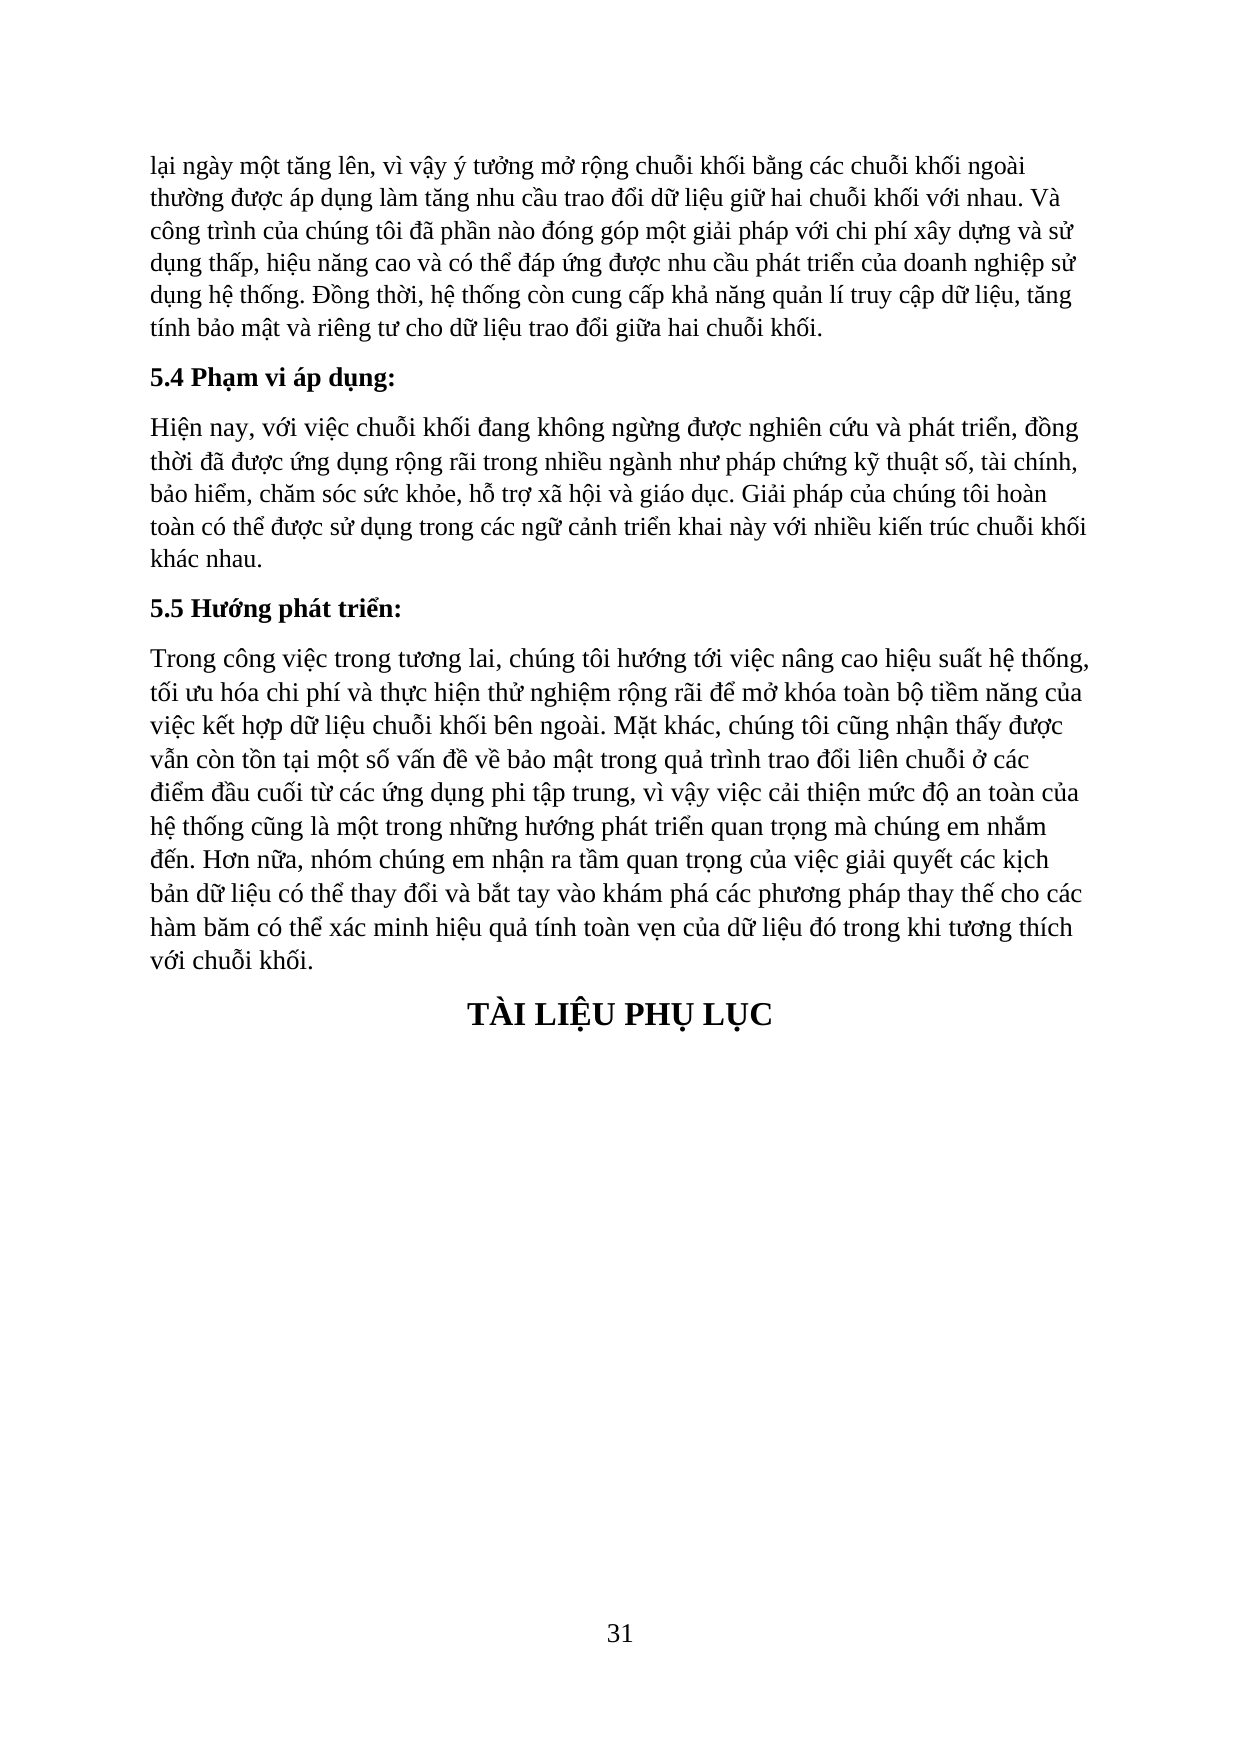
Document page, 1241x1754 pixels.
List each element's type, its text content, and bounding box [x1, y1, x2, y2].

text Hiện nay, với việc chuỗi khối đang không ngừng được nghiên cứu và phát triển, đồng thời đã được ứng dụng rộng rãi trong nhiều ngành như pháp chứng kỹ thuật số, tài chính, bảo hiểm, chăm sóc sức khỏe, hỗ trợ xã hội và giáo dục. Giải pháp của chúng tôi hoàn toàn có thể được sử dụng trong các ngữ cảnh triển khai này với nhiều kiến trúc chuỗi khối khác nhau. [150, 411, 1090, 573]
text 5.4 Phạm vi áp dụng: [150, 361, 1090, 392]
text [150, 150, 1090, 342]
text Trong công việc trong tương lai, chúng tôi hướng tới việc nâng cao hiệu suất hệ thống, tối ưu hóa chi phí và thực hiện thử nghiệm rộng rãi để mở khóa toàn bộ tiềm năng của việc kết hợp dữ liệu chuỗi khối bên ngoài. Mặt khác, chúng tôi cũng nhận thấy được vẫn còn tồn tại một số vấn đề về bảo mật trong quả trình trao đổi liên chuỗi ở các điểm đầu cuối từ các ứng dụng phi tập trung, vì vậy việc cải thiện mức độ an toàn của hệ thống cũng là một trong những hướng phát triển quan trọng mà chúng em nhắm đến. Hơn nữa, nhóm chúng em nhận ra tầm quan trọng của việc giải quyết các kịch bản dữ liệu có thể thay đổi và bắt tay vào khám phá các phương pháp thay thế cho các hàm băm có thể xác minh hiệu quả tính toàn vẹn của dữ liệu đó trong khi tương thích với chuỗi khối. [150, 642, 1090, 975]
text TÀI LIỆU PHỤ LỤC [150, 994, 1090, 1033]
text 5.5 Hướng phát triển: [150, 592, 1090, 623]
